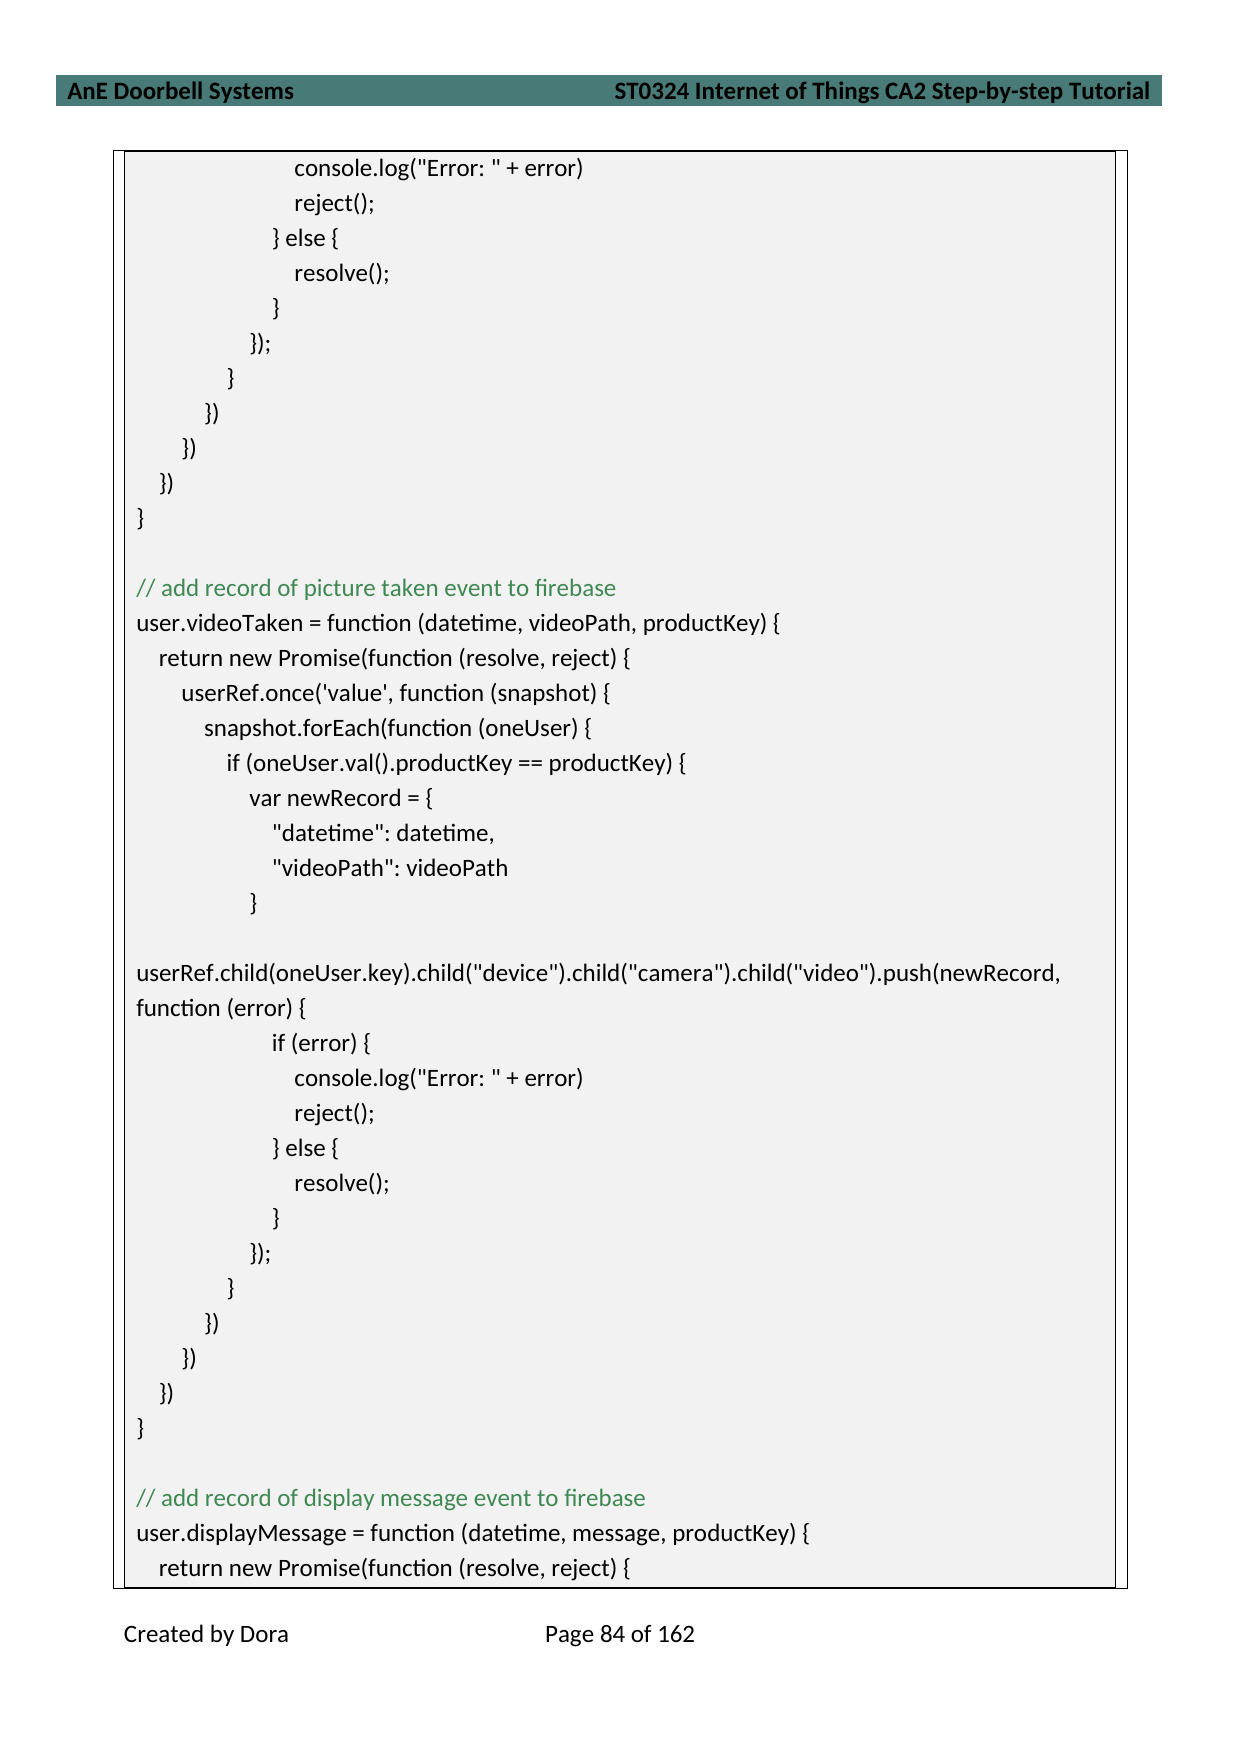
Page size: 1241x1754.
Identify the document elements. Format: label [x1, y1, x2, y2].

table_cell [1116, 151, 1127, 1588]
table_cell [114, 151, 124, 1588]
